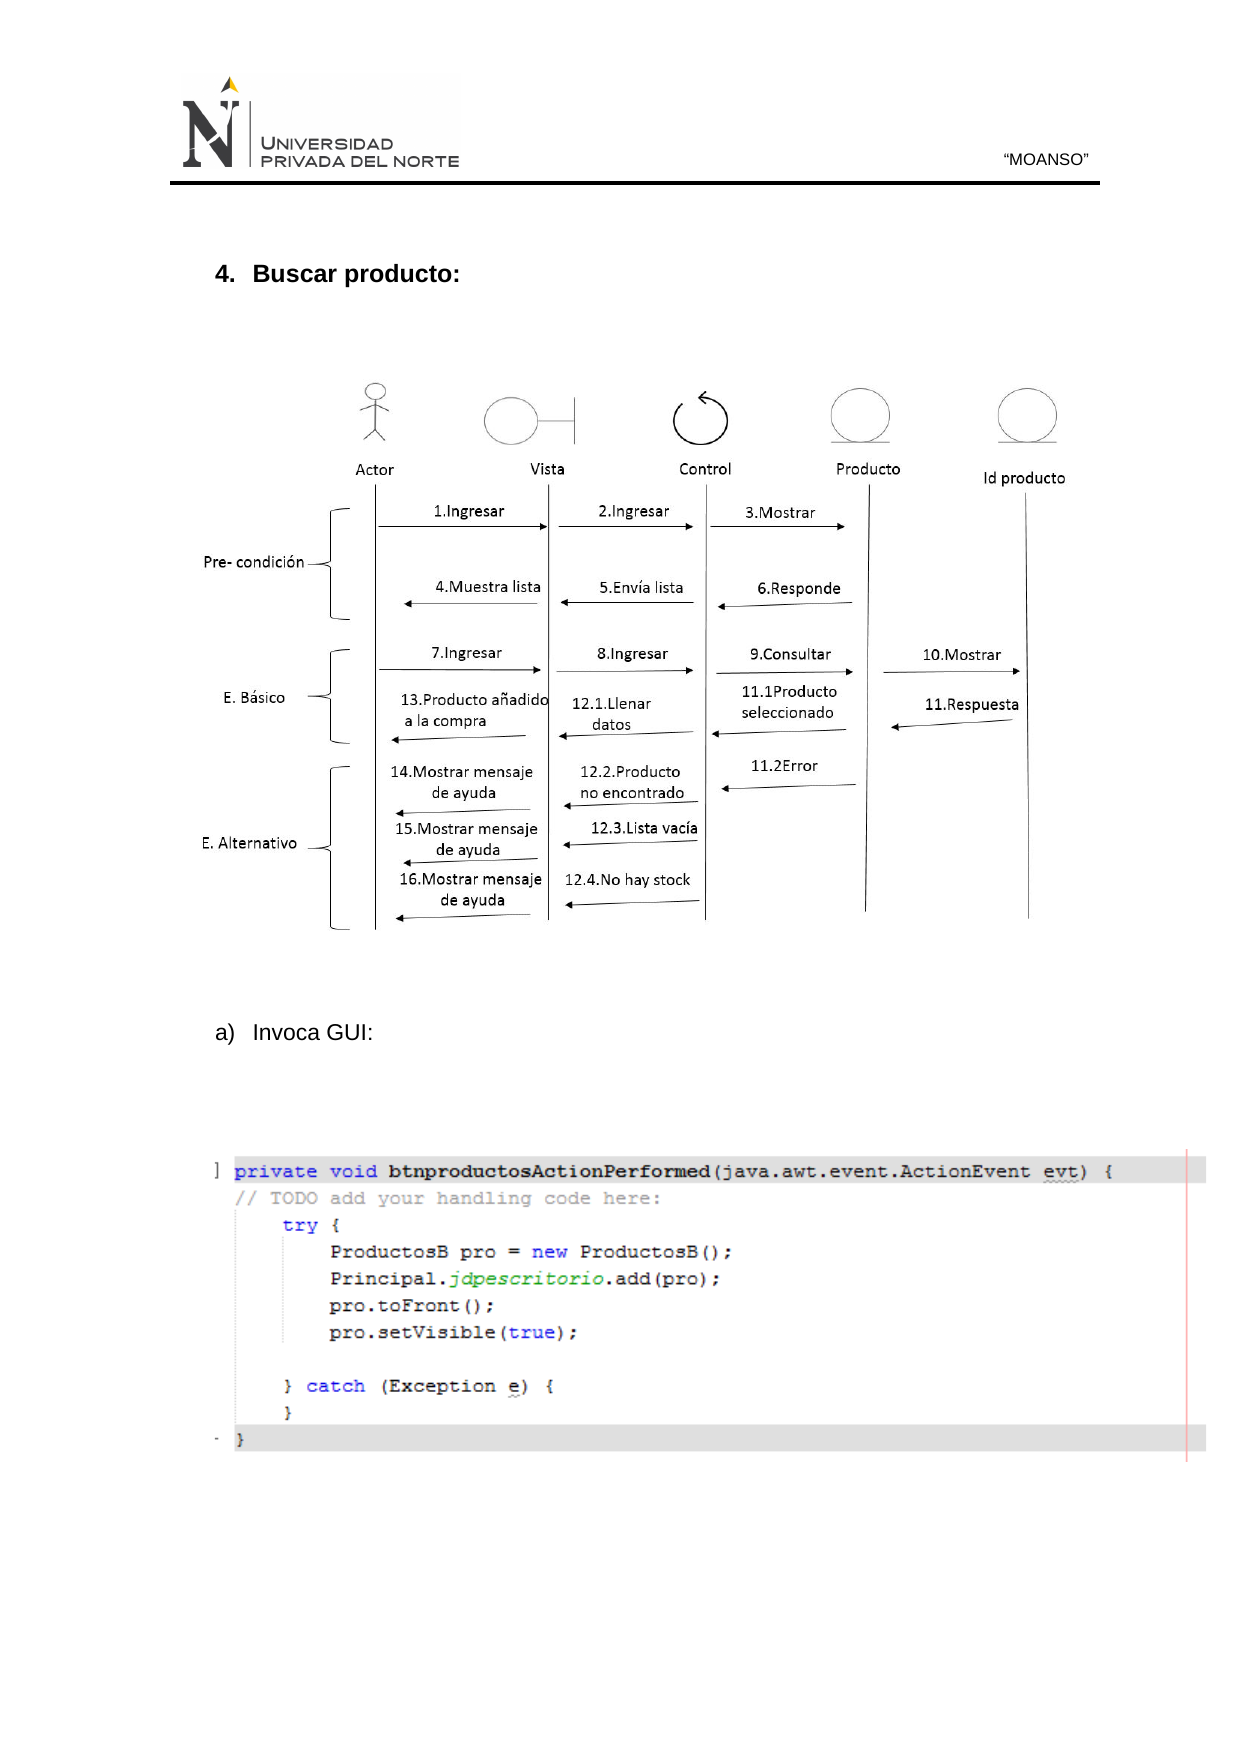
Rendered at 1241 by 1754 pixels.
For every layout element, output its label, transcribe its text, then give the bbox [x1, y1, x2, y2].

list Invoca GUI: [215, 1019, 1092, 1045]
picture [214, 1149, 1207, 1462]
picture [177, 373, 1091, 935]
picture [181, 73, 462, 169]
list Buscar producto: [215, 259, 1092, 288]
